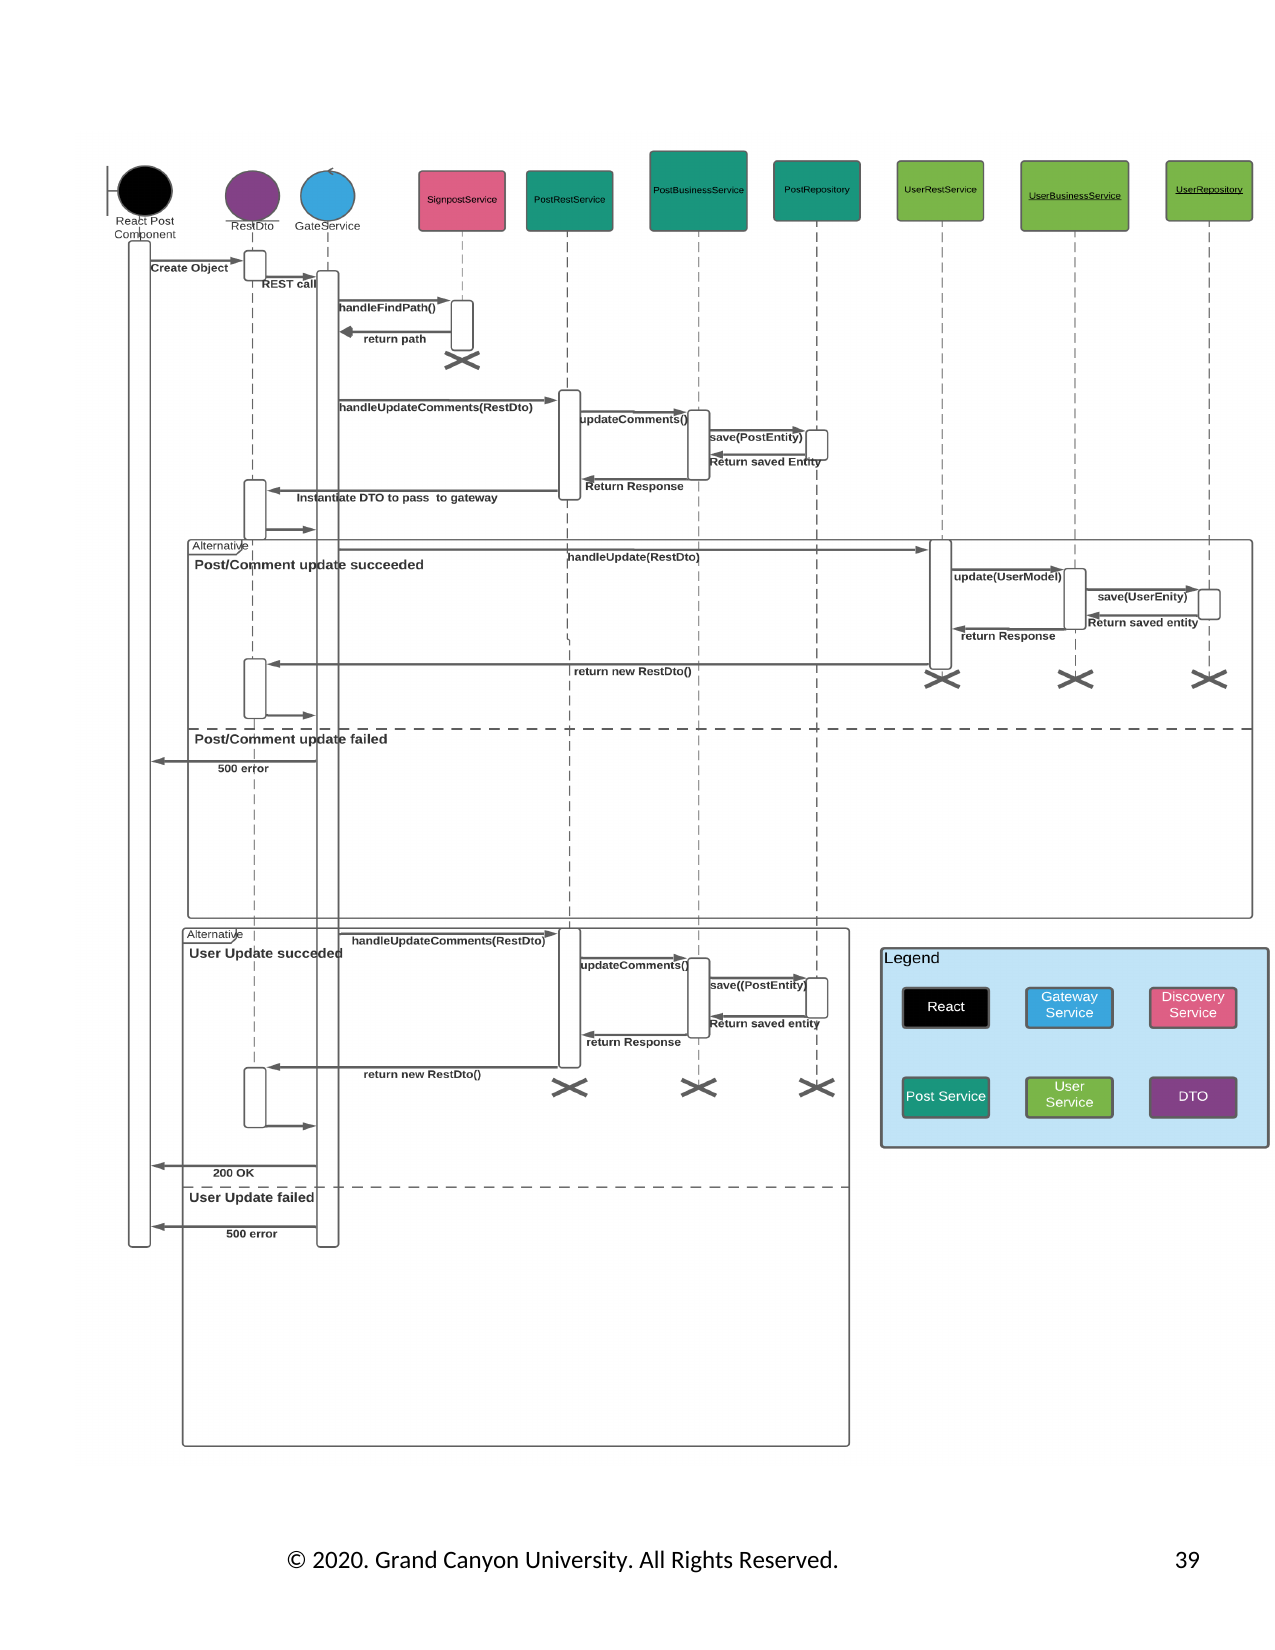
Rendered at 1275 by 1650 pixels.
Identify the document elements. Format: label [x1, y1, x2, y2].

picture [75, 131, 1275, 1466]
